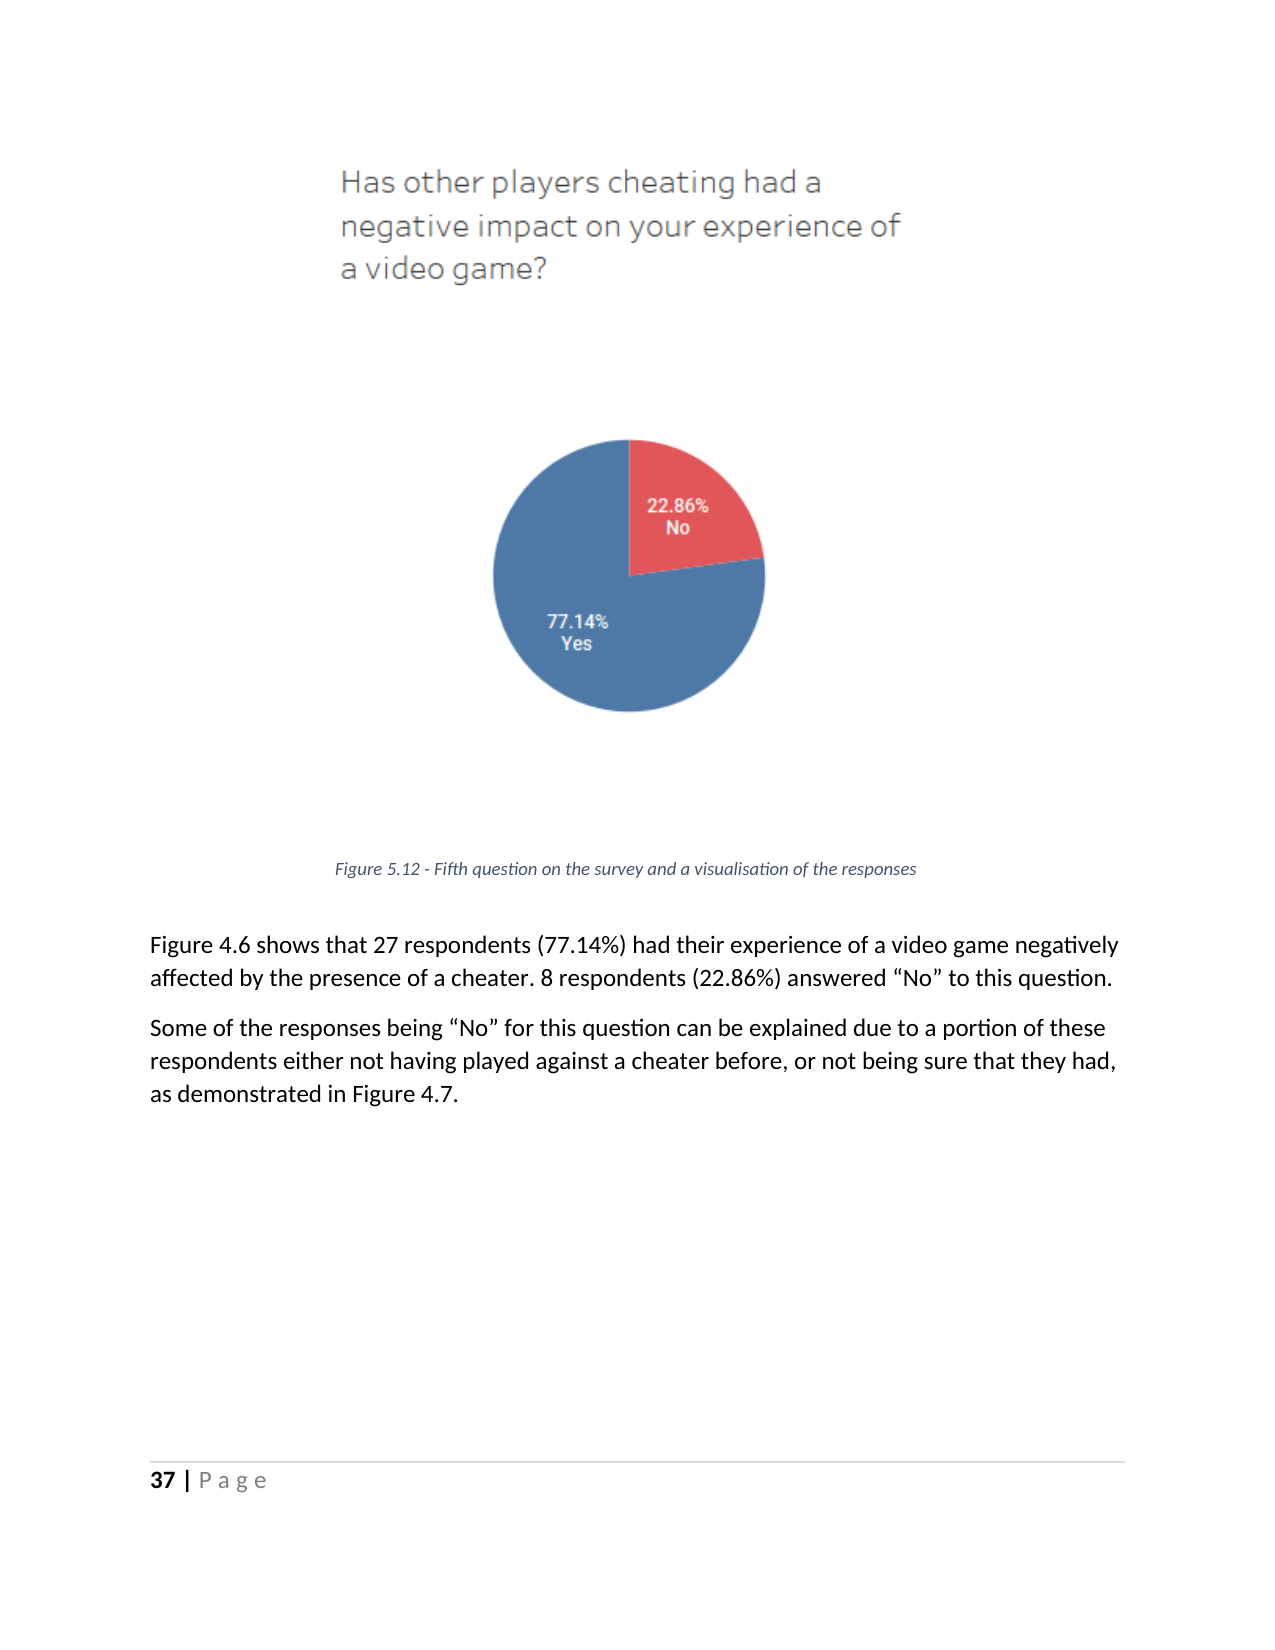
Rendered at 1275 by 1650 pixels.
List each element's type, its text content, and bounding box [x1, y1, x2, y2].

text Figure 4.6 shows that 27 respondents (77.14%) had their experience of a video game negatively affected by the presence of a cheater. 8 respondents (22.86%) answered “No” to this question. [150, 929, 1125, 993]
picture [335, 150, 925, 848]
text Some of the responses being “No” for this question can be explained due to a portion of these respondents either not having played against a cheater before, or not being sure that they had, as demonstrated in Figure 4.7. [150, 1012, 1125, 1108]
